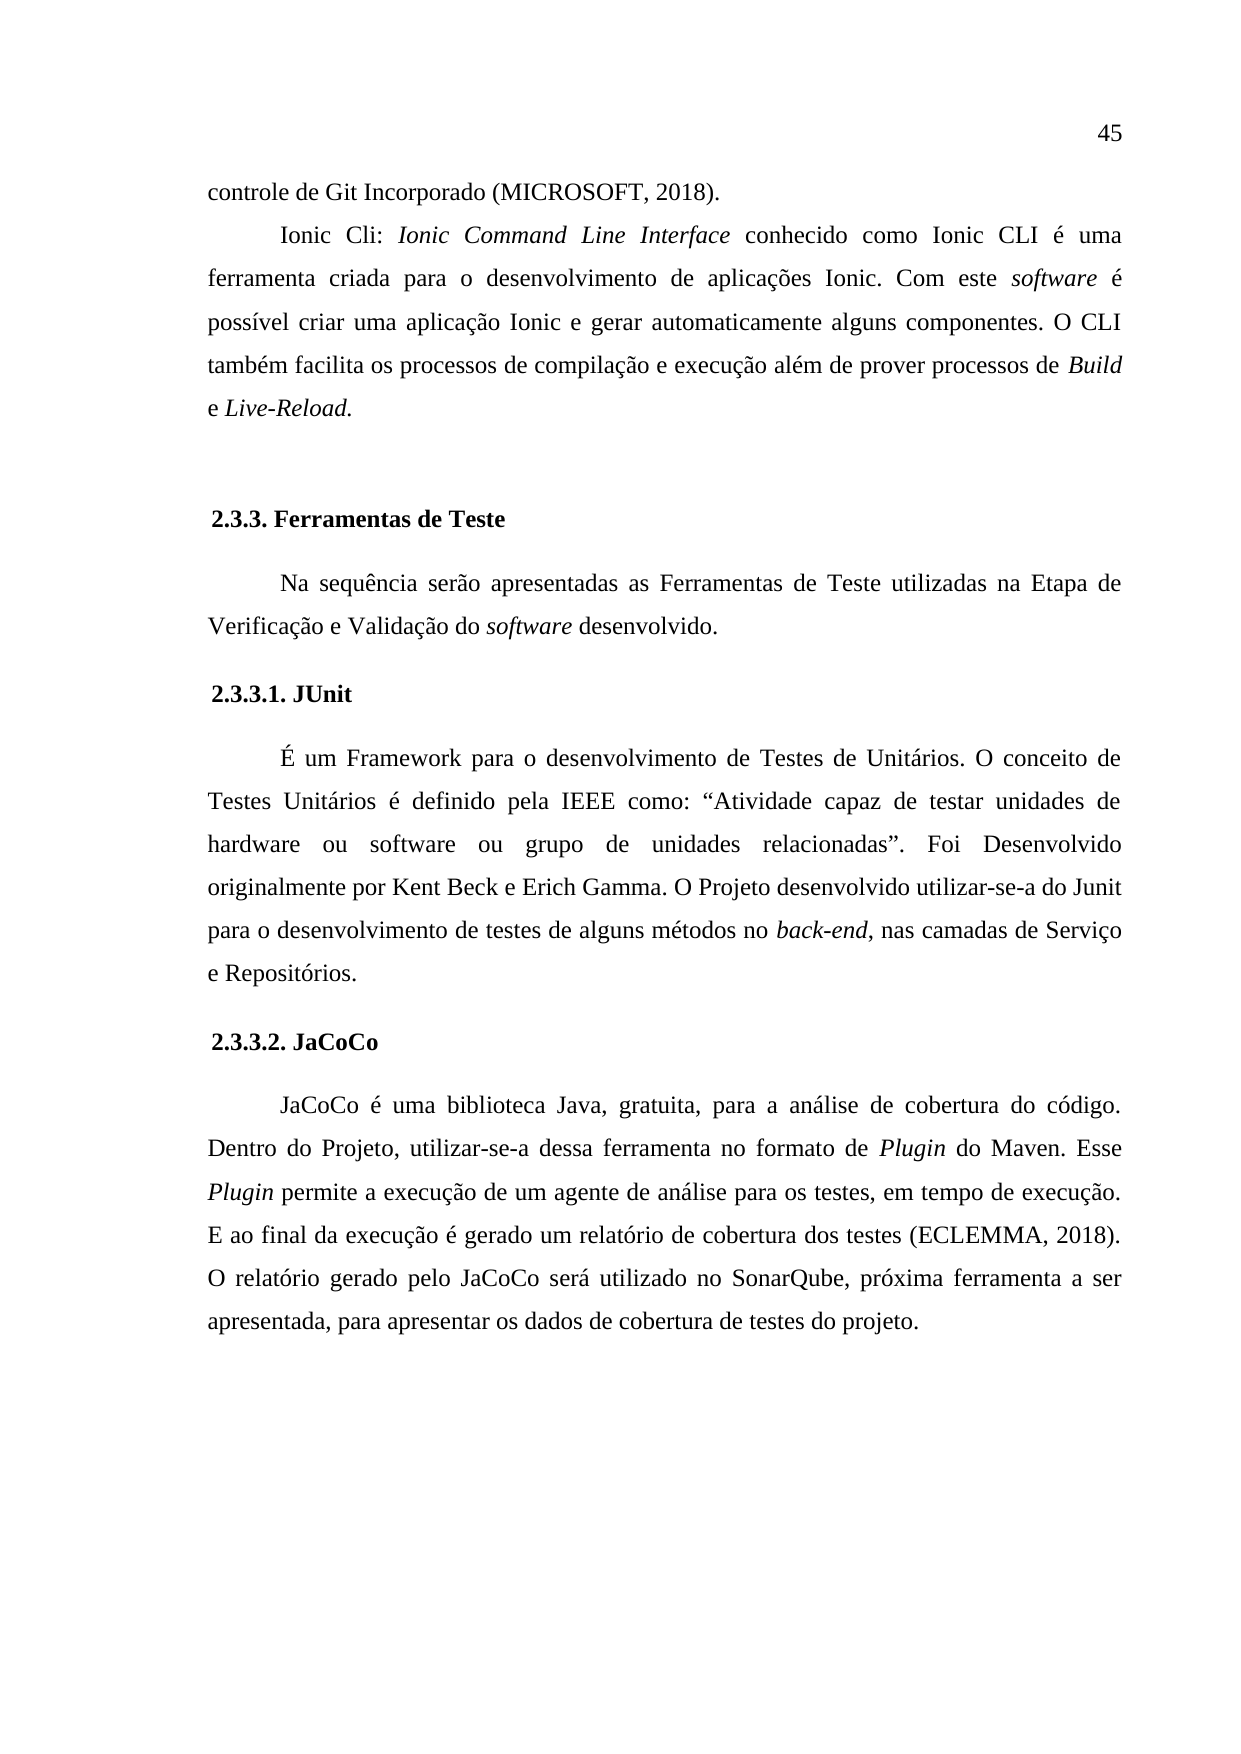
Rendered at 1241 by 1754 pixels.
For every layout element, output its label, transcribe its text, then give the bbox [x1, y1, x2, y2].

text JaCoCo é uma biblioteca Java, gratuita, para a análise de cobertura do código. Dentro do Projeto, utilizar-se-a dessa ferramenta no formato de Plugin do Maven. Esse Plugin permite a execução de um agente de análise para os testes, em tempo de execução. E ao final da execução é gerado um relatório de cobertura dos testes (ECLEMMA, 2018). O relatório gerado pelo JaCoCo será utilizado no SonarQube, próxima ferramenta a ser apresentada, para apresentar os dados de cobertura de testes do projeto. [207, 1090, 1122, 1335]
text É um Framework para o desenvolvimento de Testes de Unitários. O conceito de Testes Unitários é definido pela IEEE como: “Atividade capaz de testar unidades de hardware ou software ou grupo de unidades relacionadas”. Foi Desenvolvido originalmente por Kent Beck e Erich Gamma. O Projeto desenvolvido utilizar-se-a do Junit para o desenvolvimento de testes de alguns métodos no back-end, nas camadas de Serviço e Repositórios. [207, 743, 1122, 987]
text Ionic Cli: Ionic Command Line Interface conhecido como Ionic CLI é uma ferramenta criada para o desenvolvimento de aplicações Ionic. Com este software é possível criar uma aplicação Ionic e gerar automaticamente alguns componentes. O CLI também facilita os processos de compilação e execução além de prover processos de Build e Live-Reload. [207, 220, 1122, 422]
text Na sequência serão apresentadas as Ferramentas de Teste utilizadas na Etapa de Verificação e Validação do software desenvolvido. [207, 568, 1122, 640]
subtitle JaCoCo [211, 1027, 1122, 1055]
subtitle Ferramentas de Teste [211, 504, 1122, 533]
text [207, 177, 1122, 206]
subtitle JUnit [211, 679, 1122, 708]
